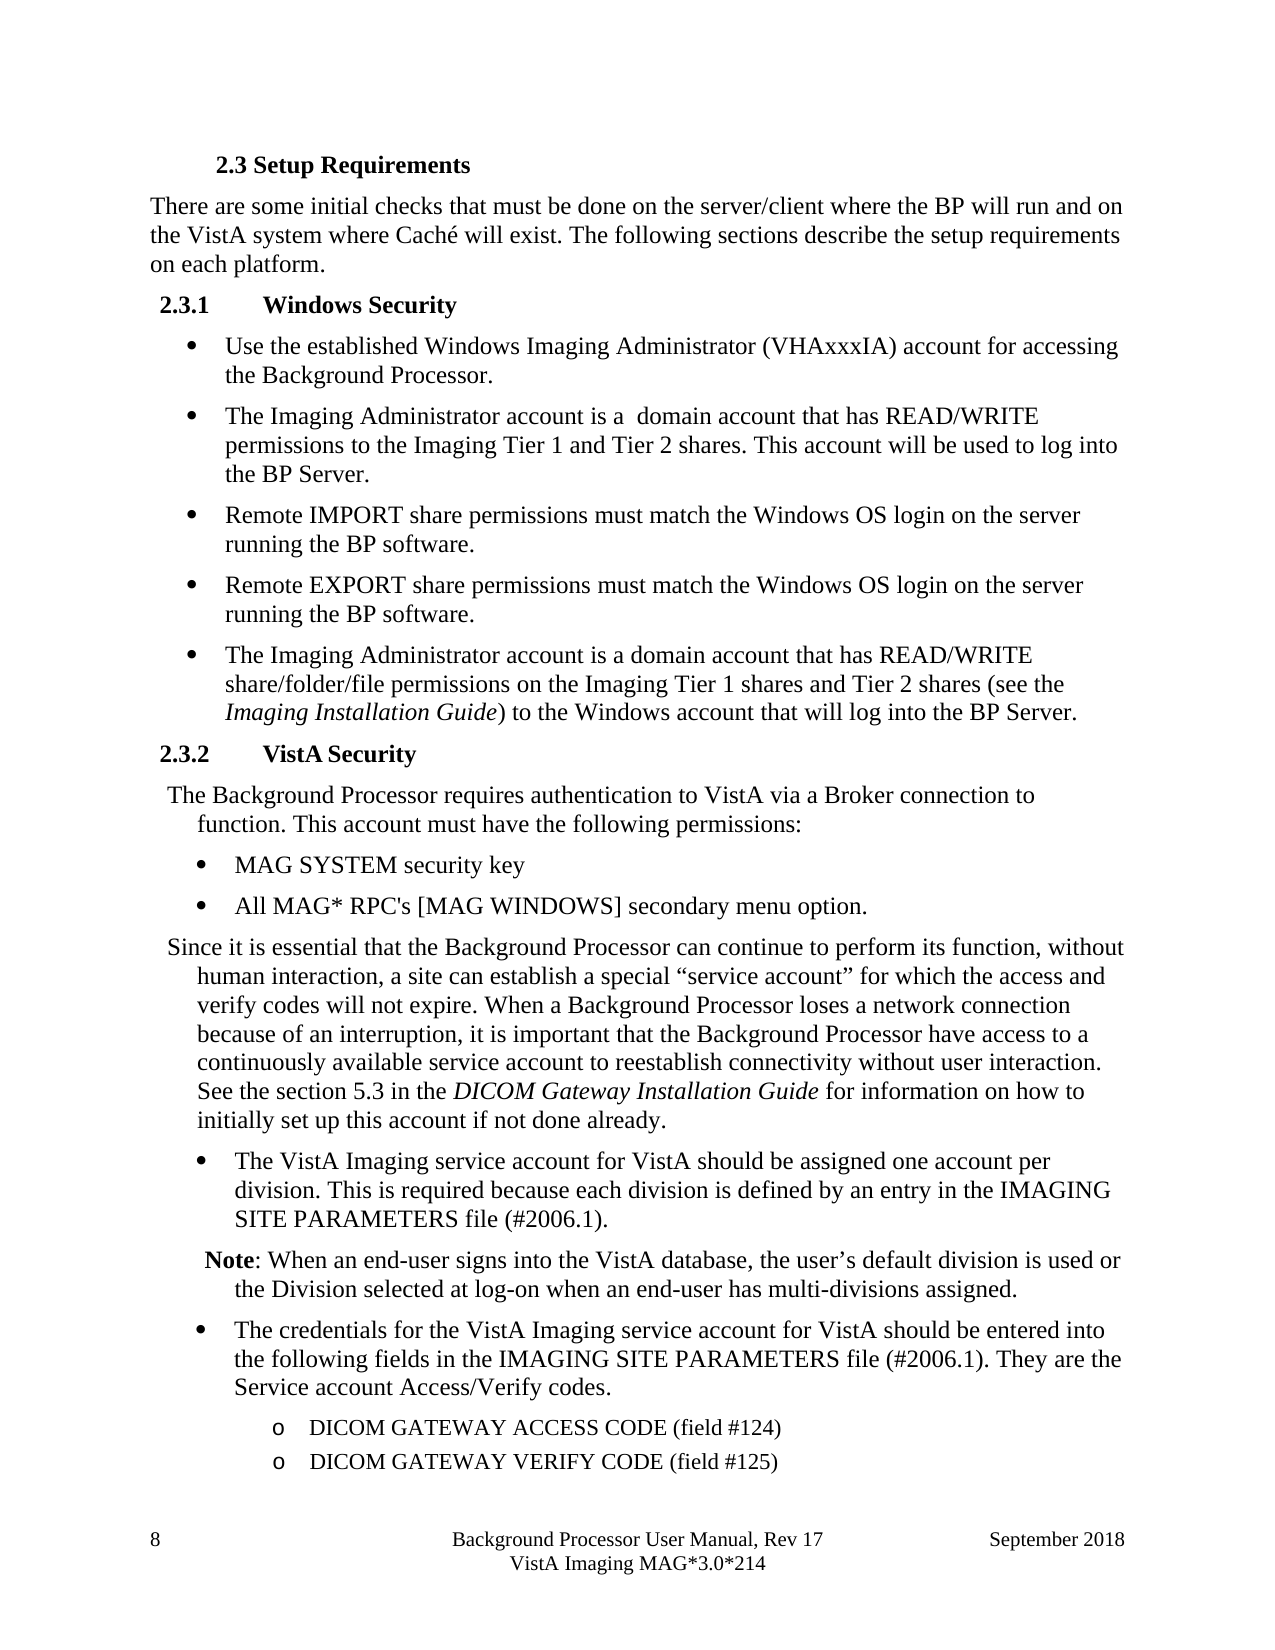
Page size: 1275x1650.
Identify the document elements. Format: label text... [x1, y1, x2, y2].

text Since it is essential that the Background Processor can continue to perform its function, without human interaction, a site can establish a special “service account” for which the access and verify codes will not expire. When a Background Processor loses a network connection because of an interruption, it is important that the Background Processor have access to a continuously available service account to reestablish connectivity without user interaction. See the section 5.3 in the DICOM Gateway Installation Guide for information on how to initially set up this account if not done already. [167, 932, 1125, 1134]
subtitle Windows Security [159, 290, 1125, 319]
list DICOM GATEWAY ACCESS CODE (field #124) [271, 1414, 1125, 1442]
list Use the established Windows Imaging Administrator (VHAxxxIA) account for accessing the Background Processor. [187, 331, 1125, 389]
list All MAG* RPC's [MAG WINDOWS] secondary menu option. [197, 891, 1125, 920]
text There are some initial checks that must be done on the server/client where the BP will run and on the VistA system where Caché will exist. The following sections describe the setup requirements on each platform. [150, 191, 1125, 277]
list The VistA Imaging service account for VistA should be assigned one account per division. This is required because each division is defined by an entry in the IMAGING SITE PARAMETERS file (#2006.1). [197, 1146, 1125, 1232]
list Remote IMPORT share permissions must match the Windows OS login on the server running the BP software. [187, 500, 1125, 557]
text Note: When an end-user signs into the VistA database, the user’s default division is used or the Division selected at log-on when an end-user has multi-divisions assigned. [204, 1245, 1125, 1302]
list DICOM GATEWAY VERIFY CODE (field #125) [272, 1448, 1125, 1476]
list The Imaging Administrator account is a domain account that has READ/WRITE share/folder/file permissions on the Imaging Tier 1 shares and Tier 2 shares (see the Imaging Installation Guide) to the Windows account that will log into the BP Server. [187, 640, 1125, 726]
list Remote EXPORT share permissions must match the Windows OS login on the server running the BP software. [187, 570, 1125, 627]
list MAG SYSTEM security key [197, 850, 1125, 879]
text The Background Processor requires authentication to VistA via a Broker connection to function. This account must have the following permissions: [167, 780, 1125, 837]
list The Imaging Administrator account is a domain account that has READ/WRITE permissions to the Imaging Tier 1 and Tier 2 shares. This account will be used to log into the BP Server. [187, 401, 1125, 487]
subtitle Setup Requirements [216, 150, 1125, 179]
subtitle VistA Security [159, 739, 1125, 767]
list The credentials for the VistA Imaging service account for VistA should be entered into the following fields in the IMAGING SITE PARAMETERS file (#2006.1). They are the Service account Access/Verify codes. [196, 1315, 1125, 1401]
